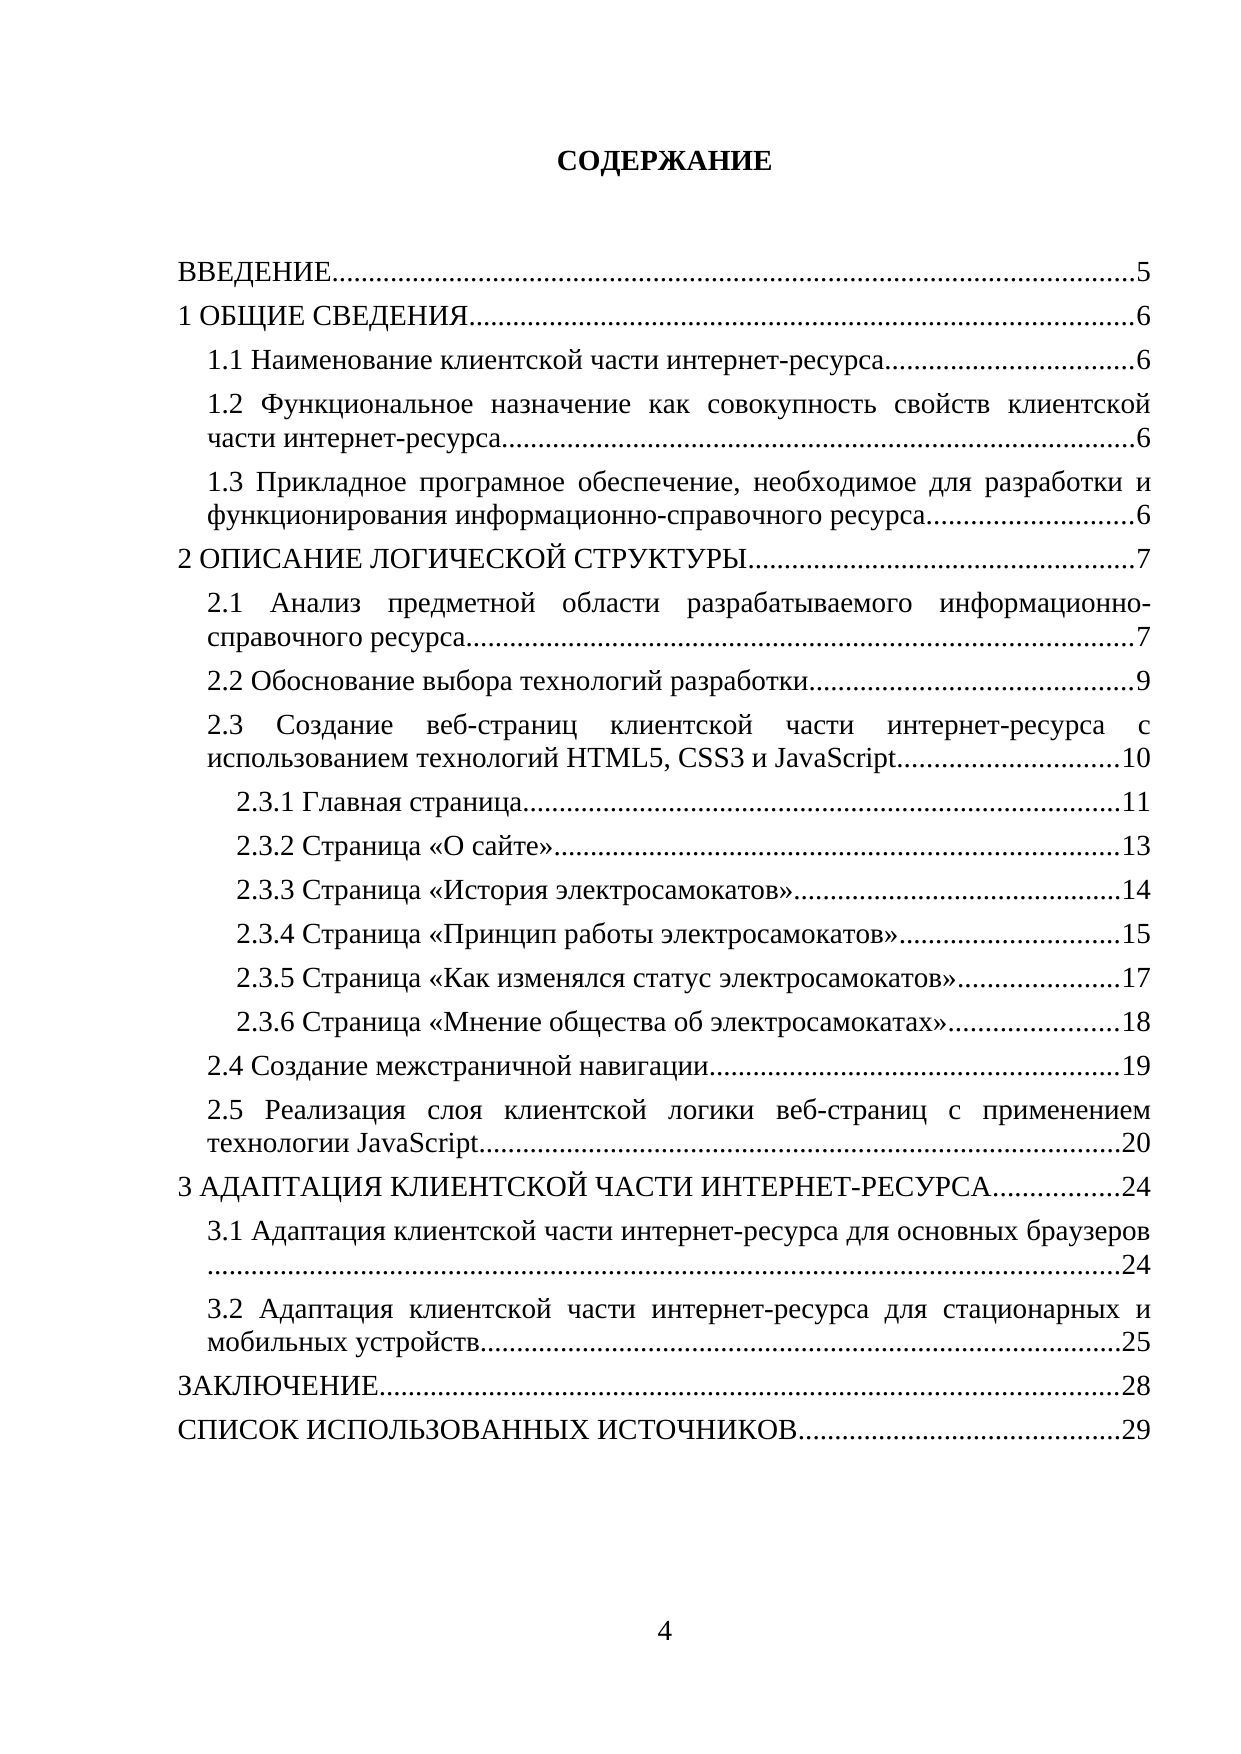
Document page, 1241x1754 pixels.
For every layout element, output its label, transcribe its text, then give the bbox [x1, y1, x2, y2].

subtitle СОДЕРЖАНИЕ [177, 143, 1152, 177]
